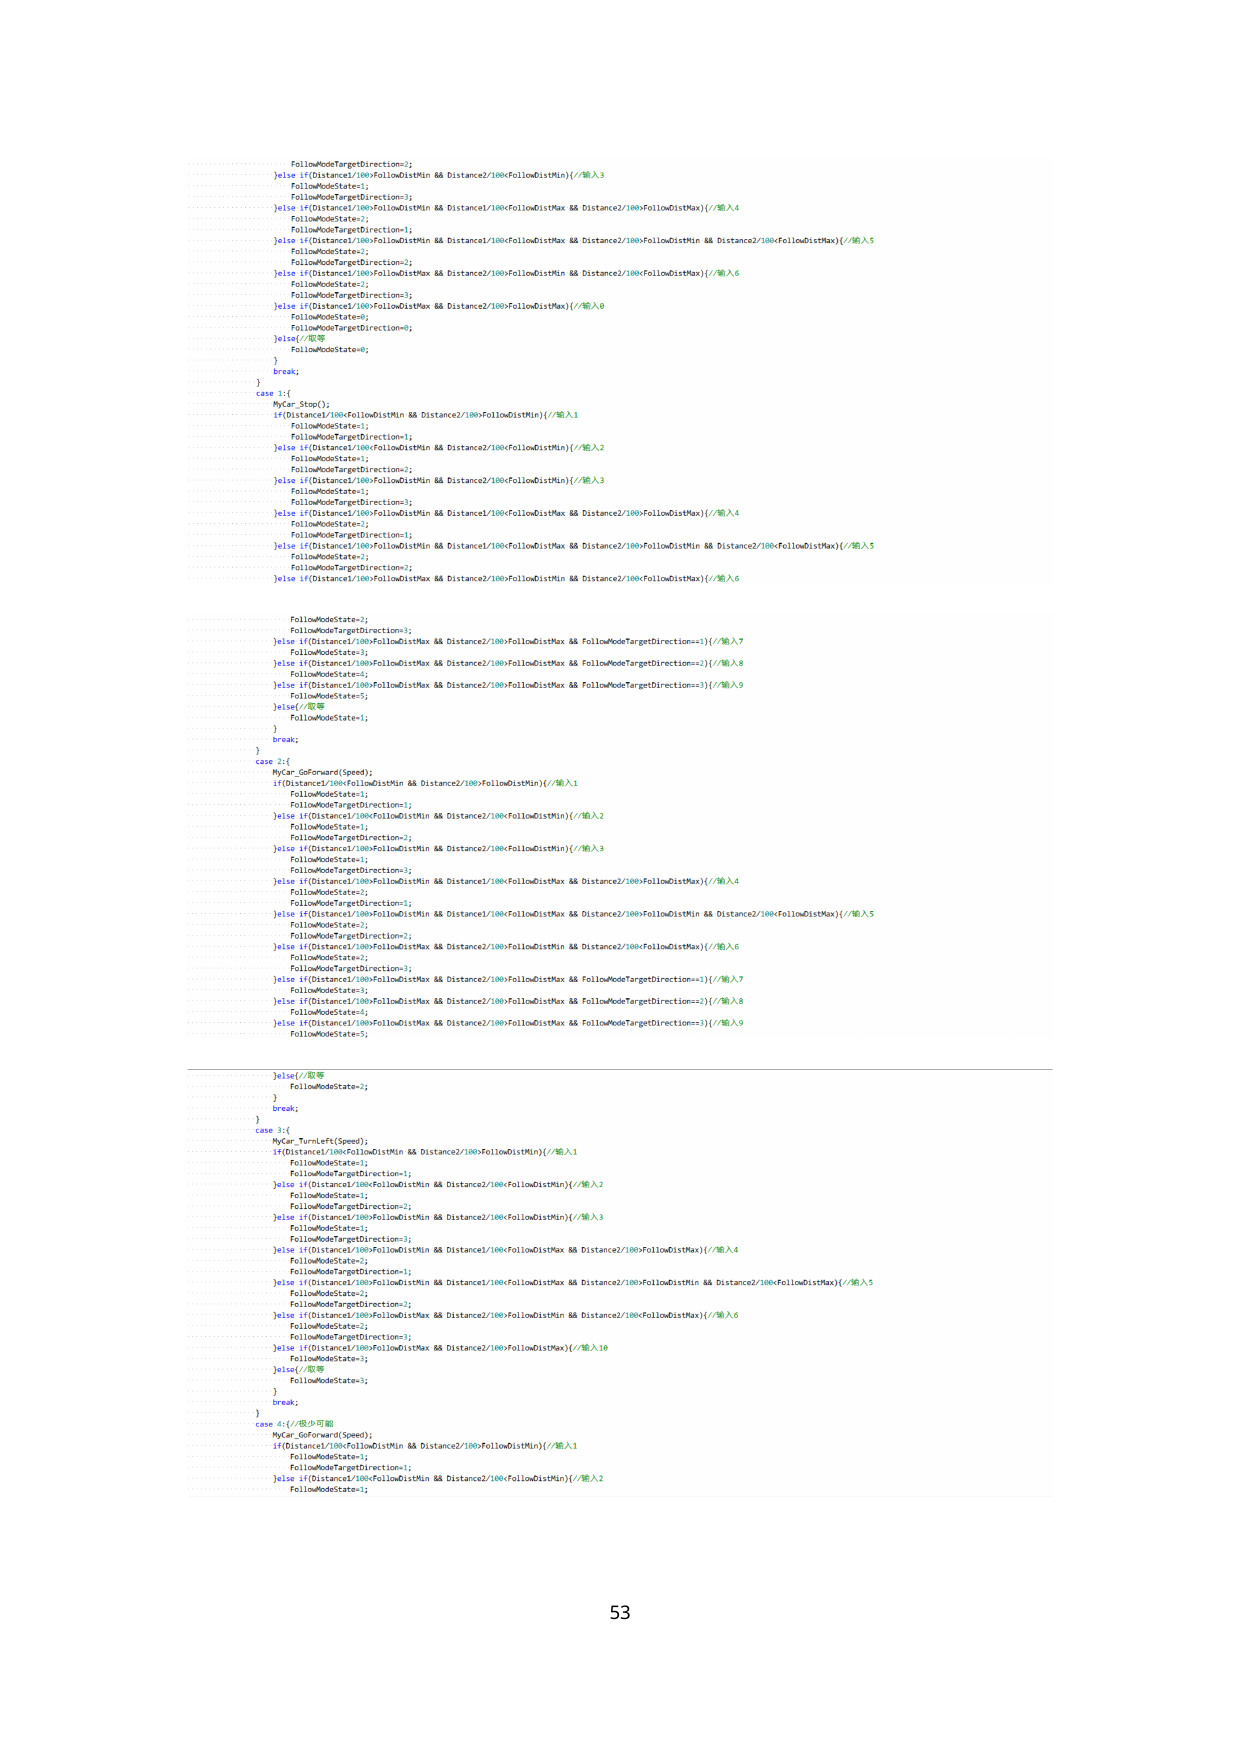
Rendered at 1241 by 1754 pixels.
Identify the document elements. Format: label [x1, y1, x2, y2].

picture [187, 159, 1053, 584]
picture [187, 1069, 1053, 1497]
picture [187, 614, 1053, 1039]
